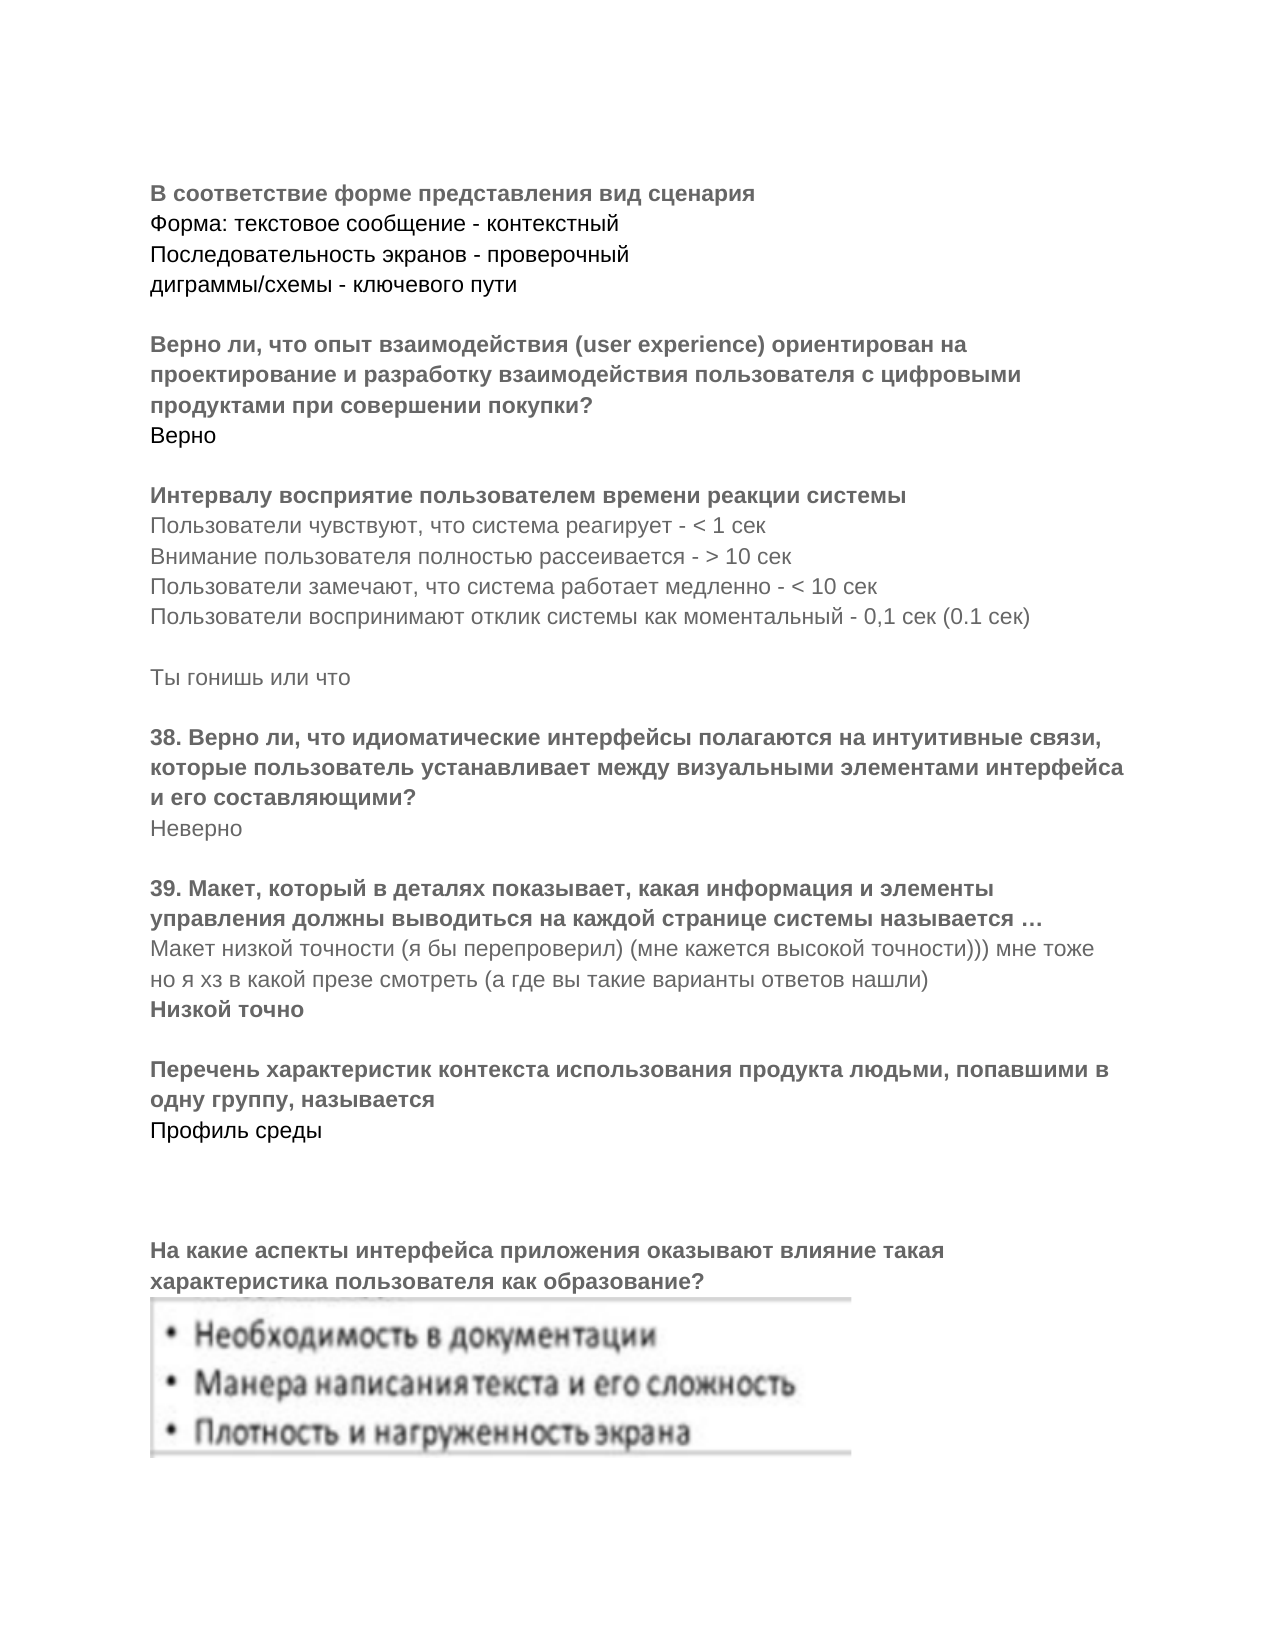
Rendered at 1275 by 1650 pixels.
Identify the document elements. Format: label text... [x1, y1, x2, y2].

text 39. Макет, который в деталях показывает, какая информация и элементы управления должны выводиться на каждой странице системы называется … [150, 875, 1125, 932]
text Профиль среды [150, 1117, 1125, 1143]
text Пользователи чувствуют, что система реагирует - < 1 сек [150, 512, 1125, 539]
text Ты гонишь или что [150, 663, 1125, 690]
text Последовательность экранов - проверочный [150, 241, 1125, 267]
text В соответствие форме представления вид сценария [150, 180, 1125, 207]
text Низкой точно [150, 996, 1125, 1022]
text 38. Верно ли, что идиоматические интерфейсы полагаются на интуитивные связи, которые пользователь устанавливает между визуальными элементами интерфейса и его составляющими? [150, 724, 1125, 811]
text Форма: текстовое сообщение - контекстный [150, 210, 1125, 237]
text Внимание пользователя полностью рассеивается - > 10 сек [150, 543, 1125, 569]
text Интервалу восприятие пользователем времени реакции системы [150, 482, 1125, 509]
text Неверно [150, 814, 1125, 841]
text Верно [150, 422, 1125, 448]
text диграммы/схемы - ключевого пути [150, 271, 1125, 297]
text Перечень характеристик контекста использования продукта людьми, попавшими в одну группу, называется [150, 1056, 1125, 1113]
text Пользователи замечают, что система работает медленно - < 10 сек [150, 573, 1125, 599]
text Макет низкой точности (я бы перепроверил) (мне кажется высокой точности))) мне тоже но я хз в какой презе смотреть (а где вы такие варианты ответов нашли) [150, 935, 1125, 992]
text На какие аспекты интерфейса приложения оказывают влияние такая характеристика пользователя как образование? [150, 1237, 1125, 1294]
text Верно ли, что опыт взаимодействия (user experience) ориентирован на проектирование и разработку взаимодействия пользователя с цифровыми продуктами при совершении покупки? [150, 331, 1125, 418]
picture [150, 1297, 852, 1458]
text Пользователи воспринимают отклик системы как моментальный - 0,1 сек (0.1 сек) [150, 603, 1125, 629]
